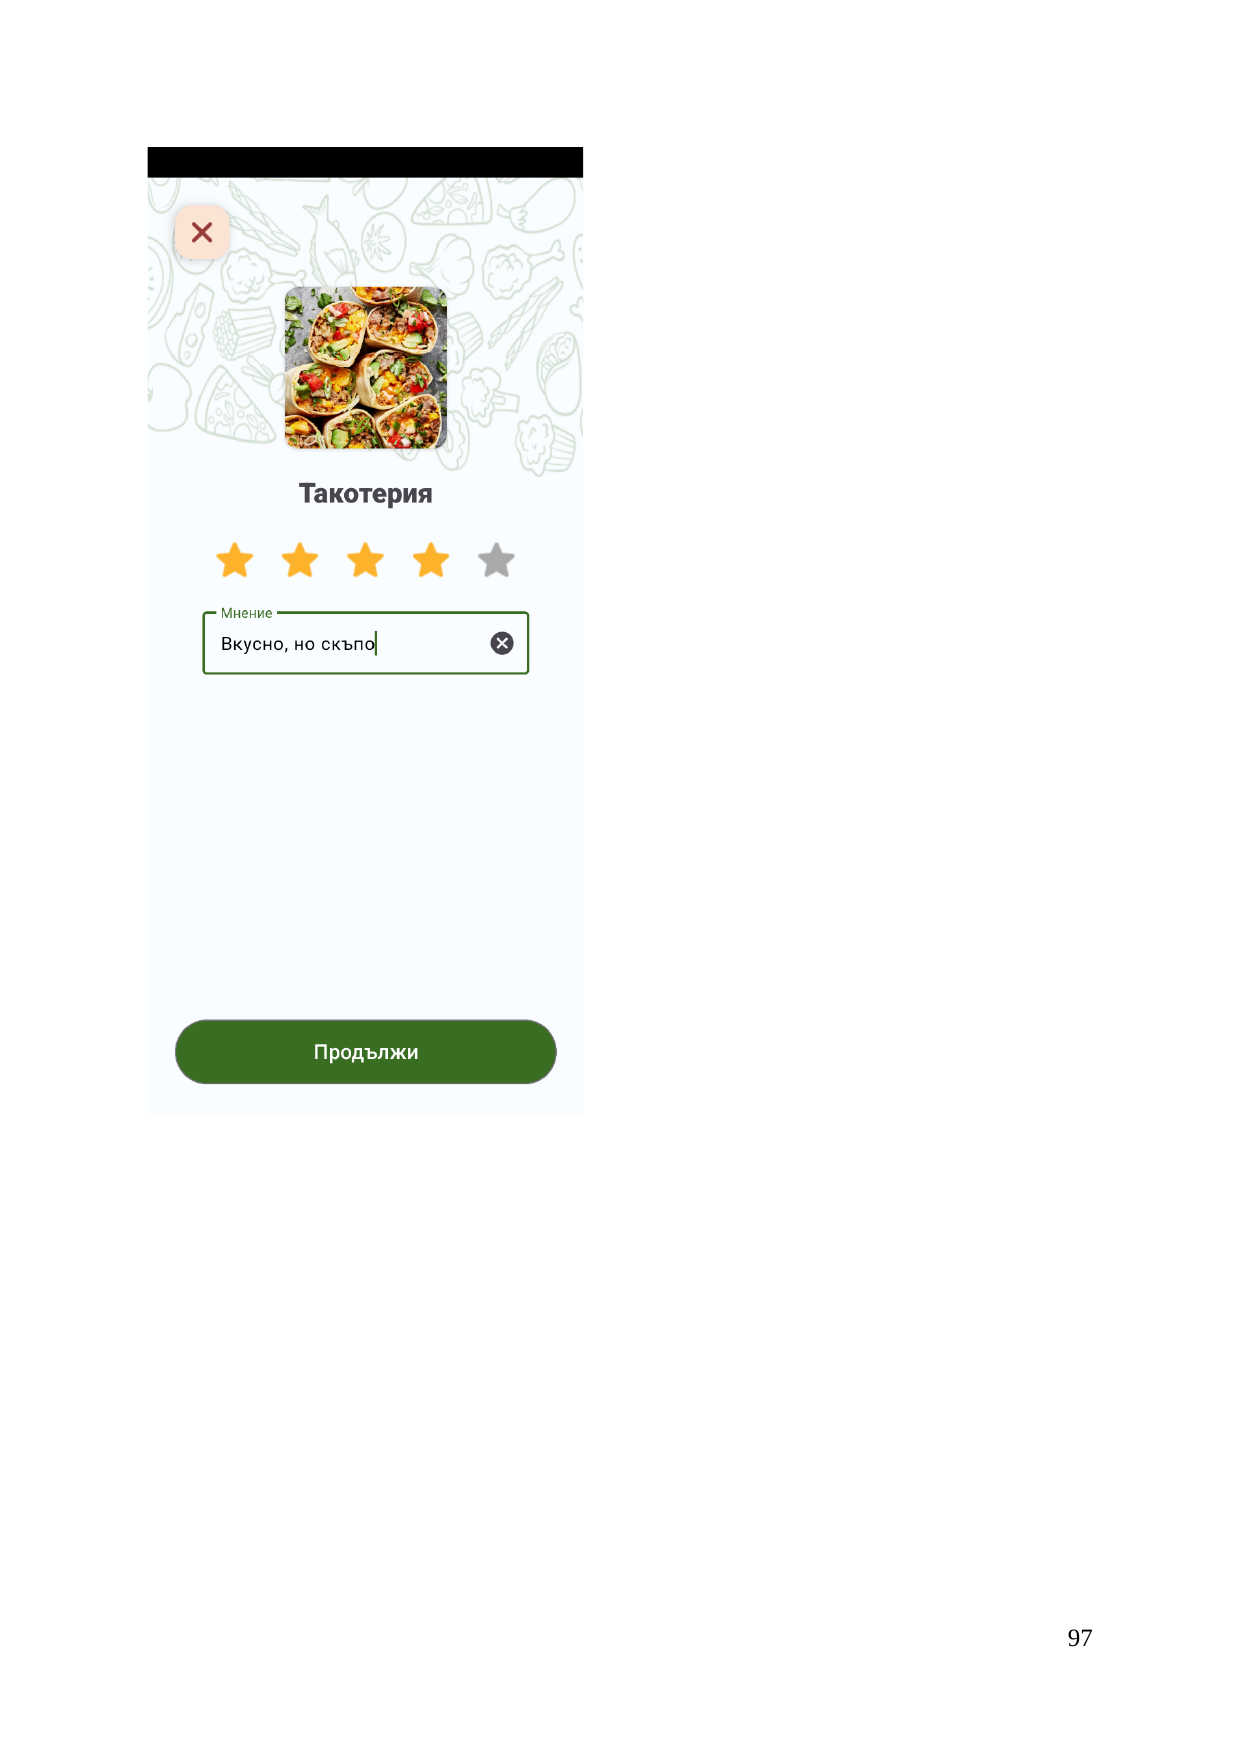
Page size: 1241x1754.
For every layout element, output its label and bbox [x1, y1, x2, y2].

picture [147, 147, 584, 1116]
